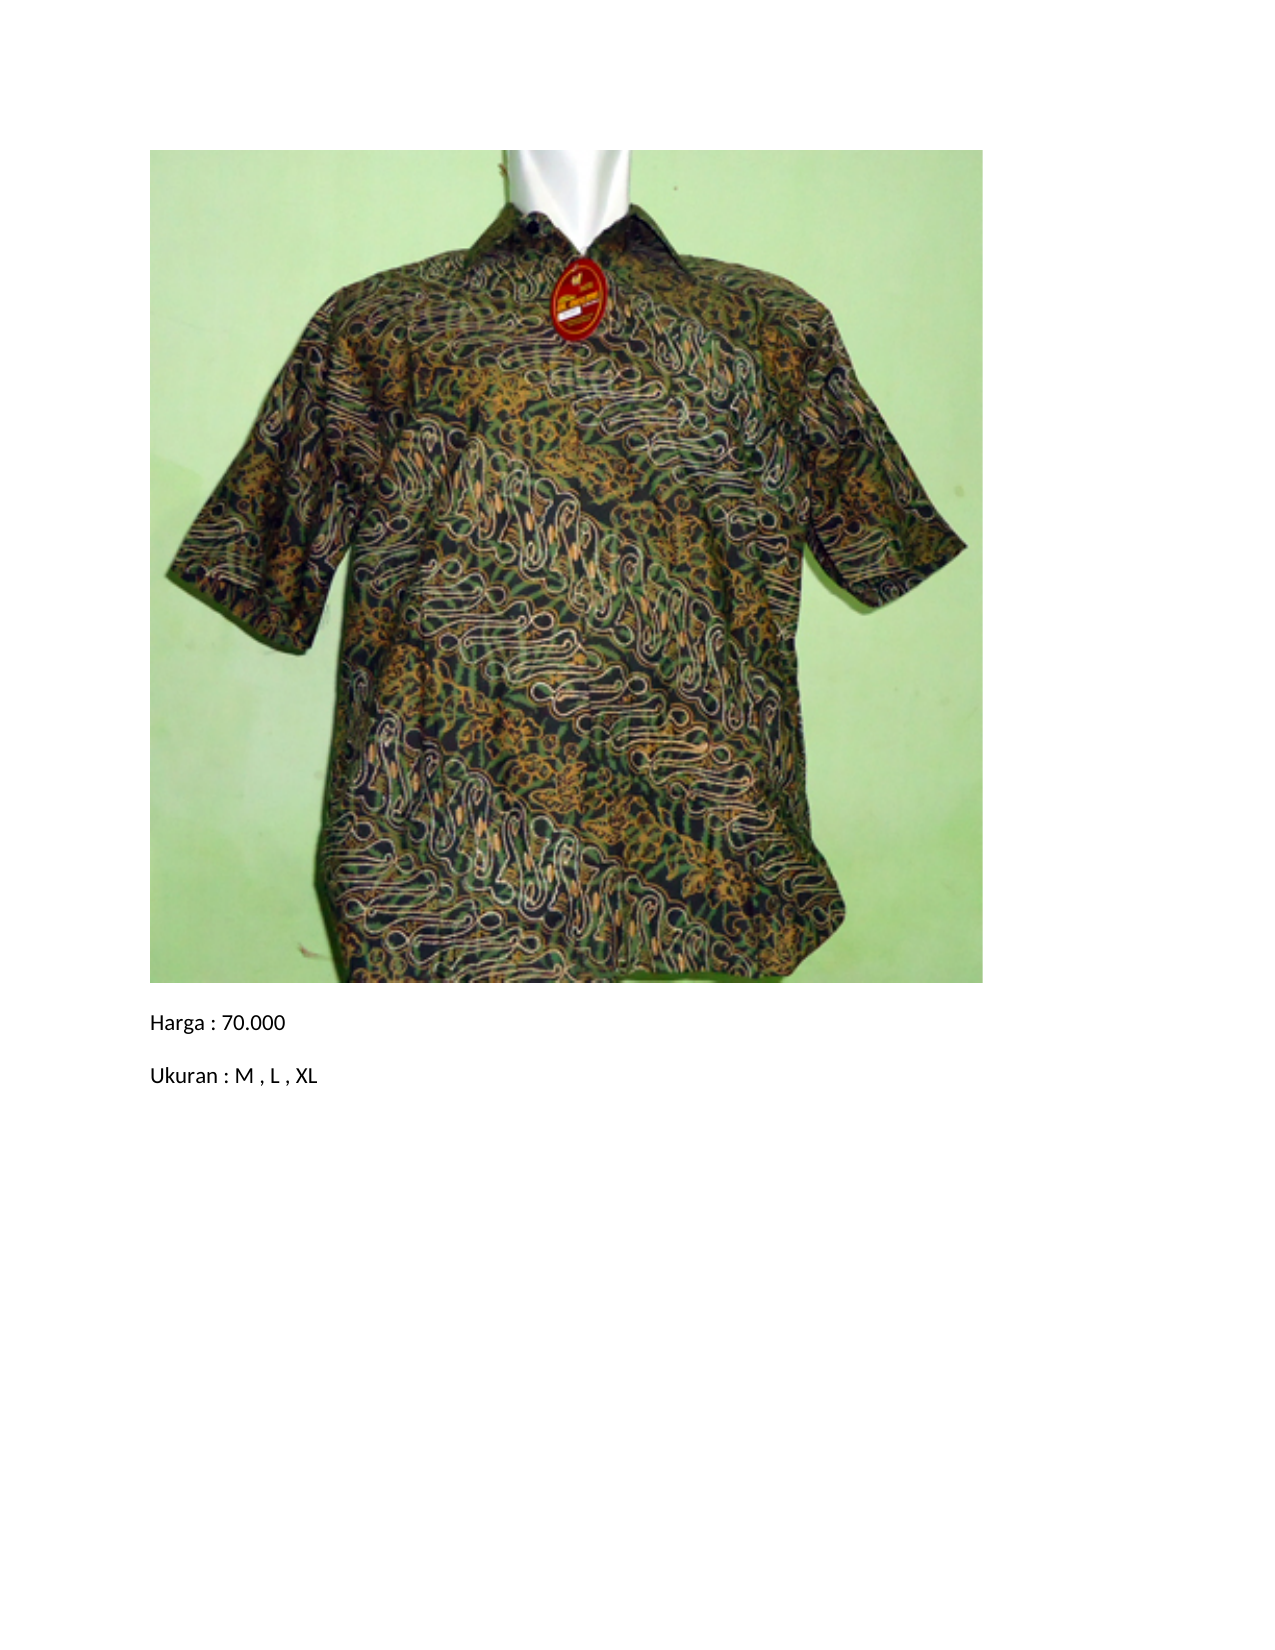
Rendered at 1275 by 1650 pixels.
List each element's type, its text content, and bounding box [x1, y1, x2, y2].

text Ukuran : M , L , XL [150, 1061, 1125, 1089]
text Harga : 70.000 [150, 1008, 1125, 1036]
picture [150, 150, 983, 983]
